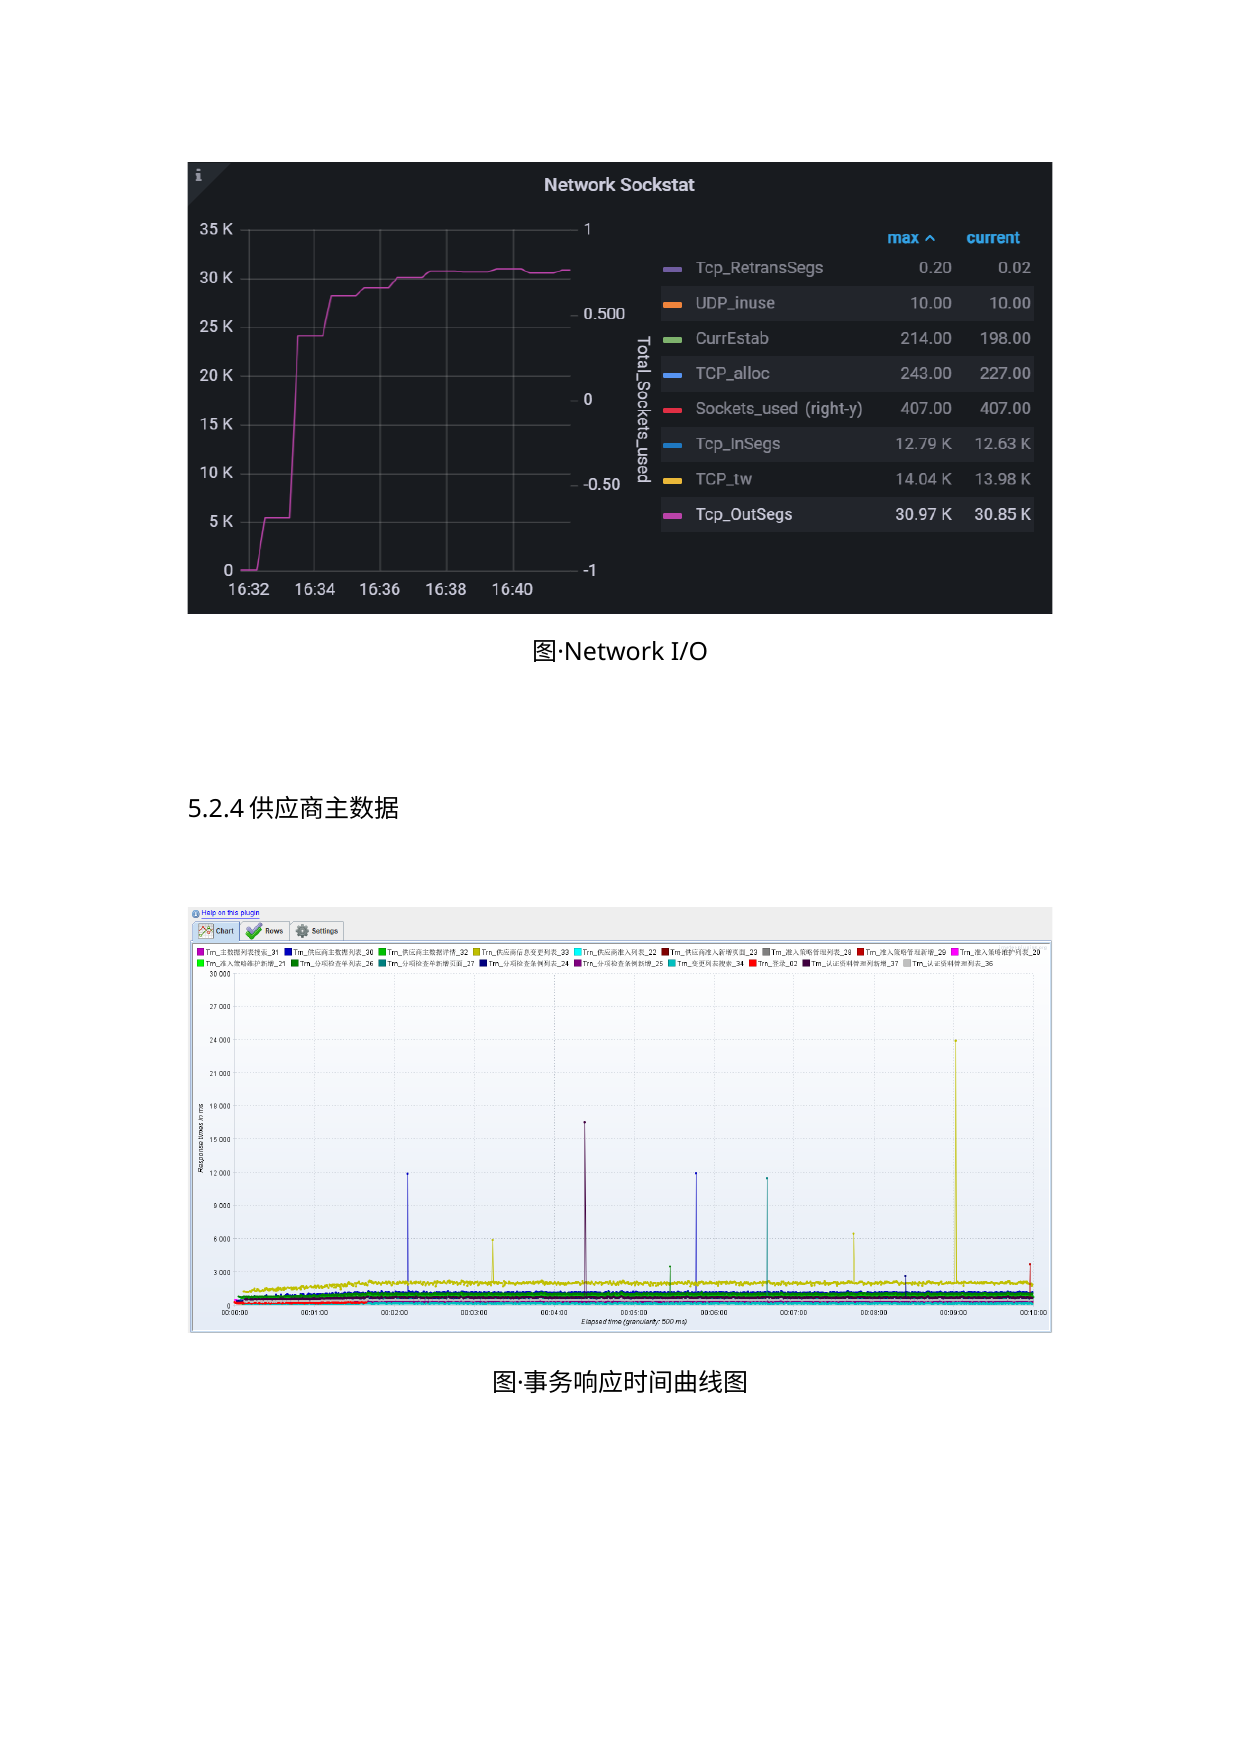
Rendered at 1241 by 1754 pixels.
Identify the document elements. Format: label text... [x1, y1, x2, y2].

text 图·事务响应时间曲线图 [187, 1348, 1053, 1413]
subtitle 5.2.4供应商主数据 [187, 774, 1053, 839]
text 图·Network I/O [187, 617, 1053, 682]
picture [187, 907, 1053, 1333]
picture [187, 162, 1053, 614]
